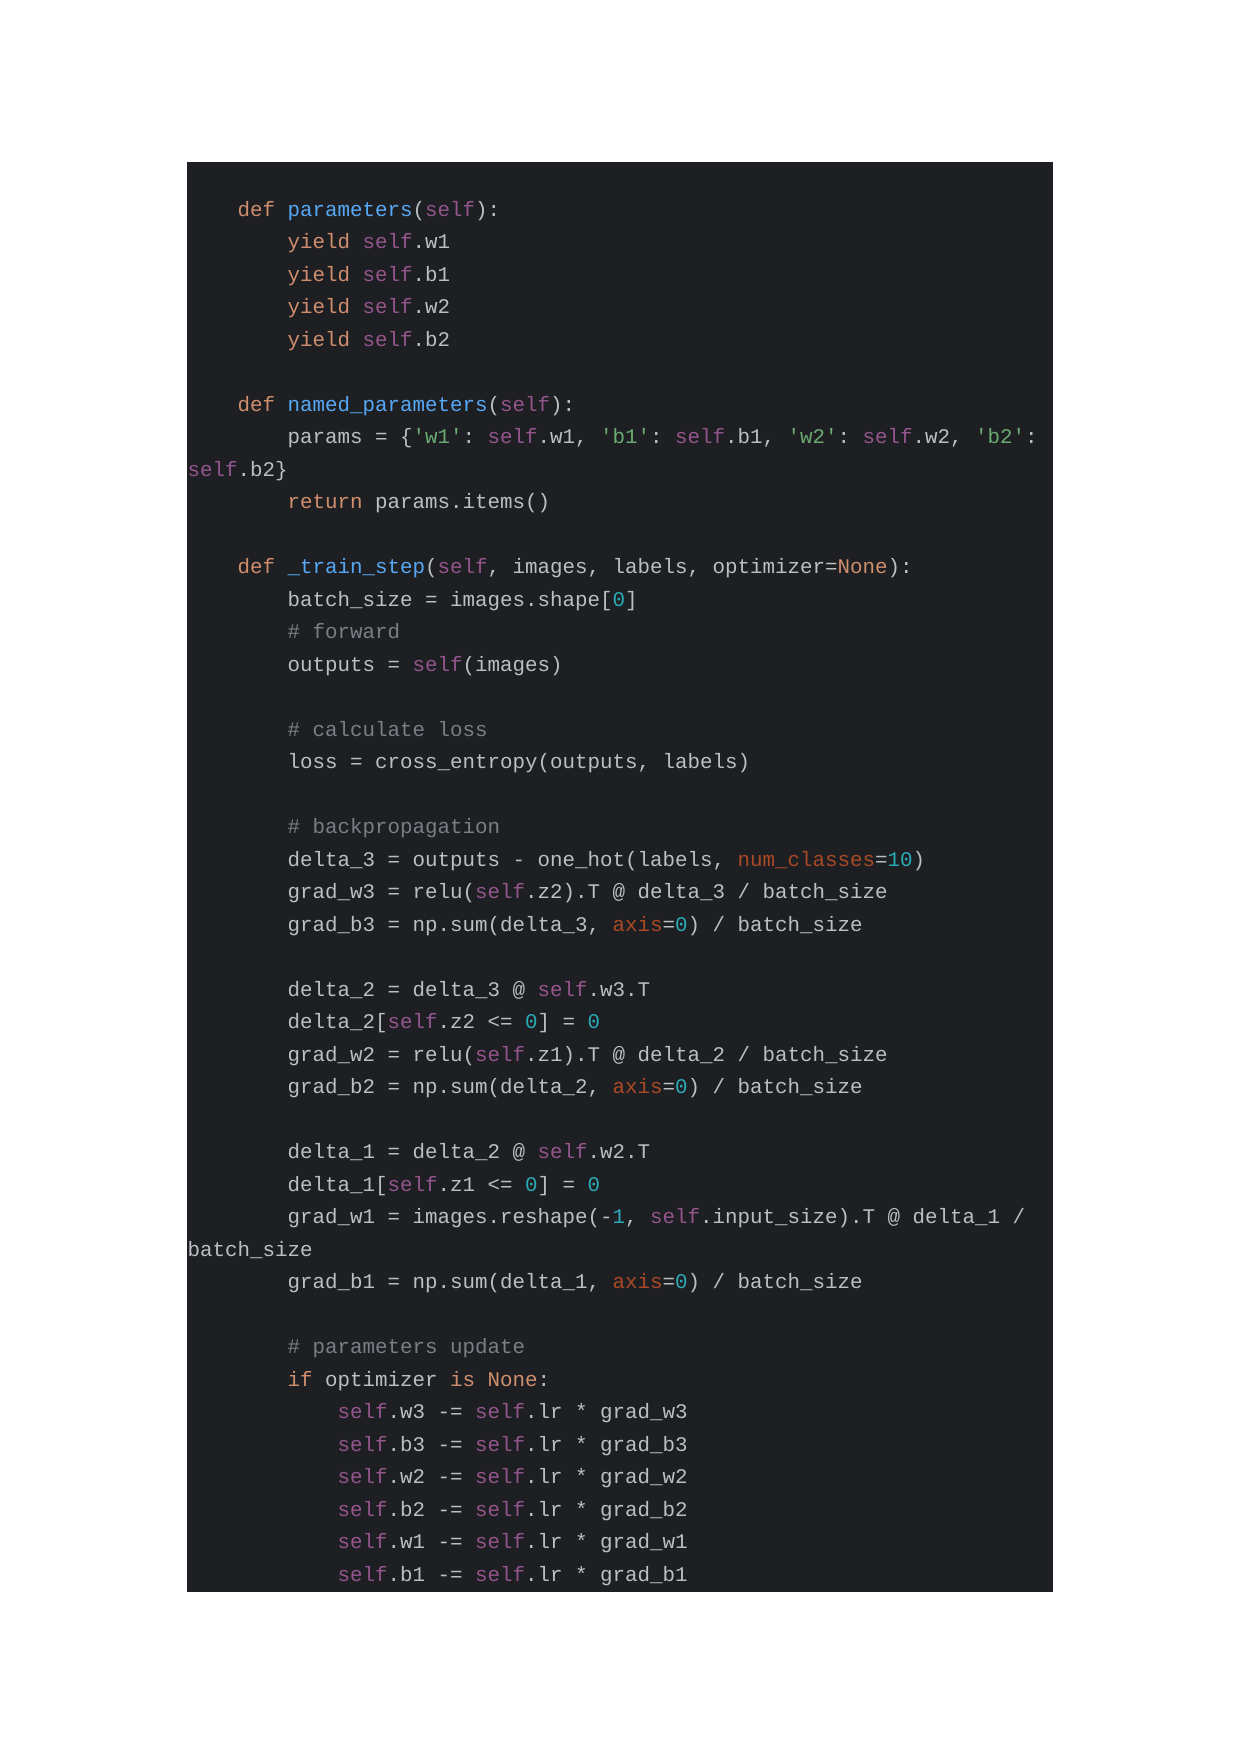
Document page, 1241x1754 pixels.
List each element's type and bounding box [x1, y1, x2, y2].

text [187, 162, 1053, 1592]
